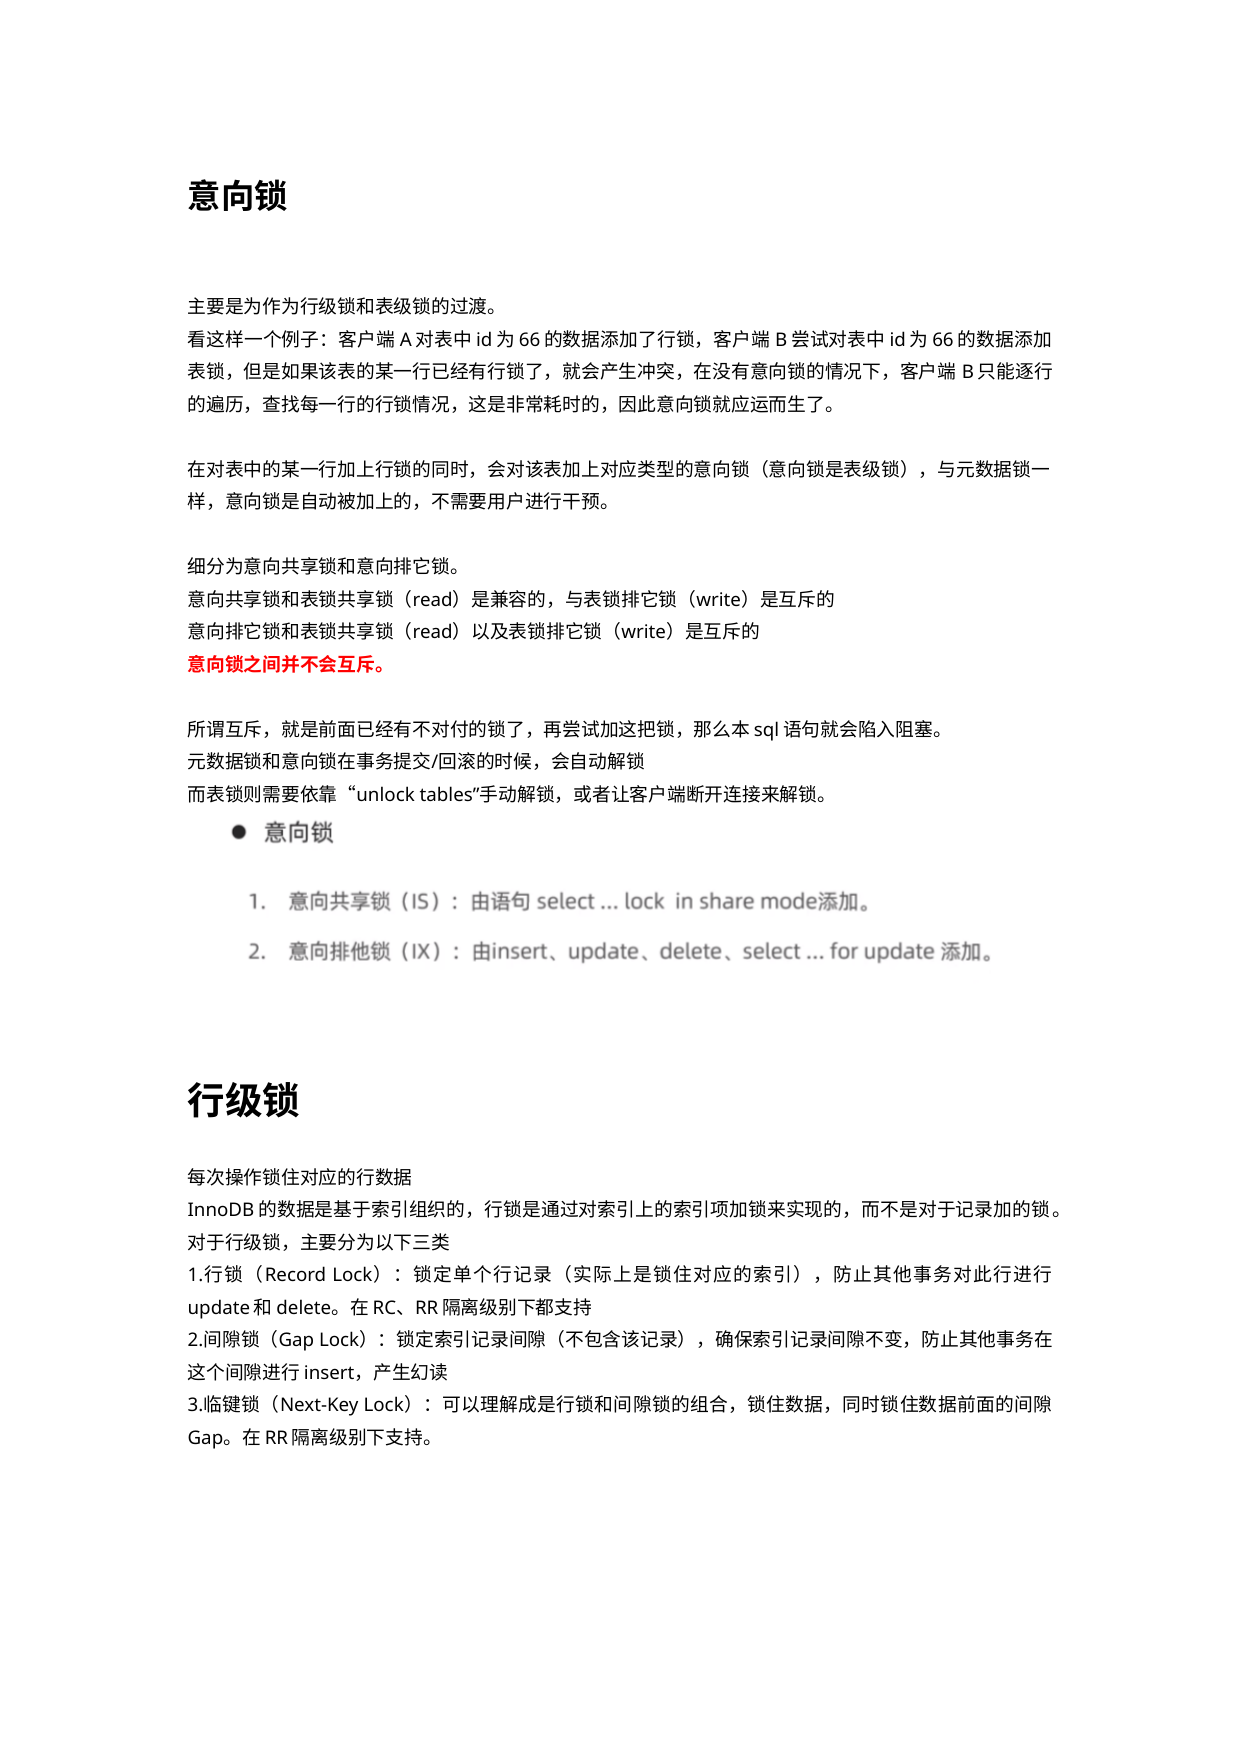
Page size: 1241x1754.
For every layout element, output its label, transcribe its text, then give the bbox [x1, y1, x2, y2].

subtitle 行级锁 [187, 1066, 1053, 1131]
text 每次操作锁住对应的行数据 [187, 1160, 1053, 1192]
text 意向锁之间并不会互斥。 [187, 647, 1053, 679]
text 元数据锁和意向锁在事务提交/回滚的时候，会自动解锁 [187, 744, 1053, 777]
picture [187, 809, 991, 984]
text 所谓互斥，就是前面已经有不对付的锁了，再尝试加这把锁，那么本sql语句就会陷入阻塞。 [187, 712, 1053, 744]
text 在对表中的某一行加上行锁的同时，会对该表加上对应类型的意向锁（意向锁是表级锁），与元数据锁一样，意向锁是自动被加上的，不需要用户进行干预。 [187, 452, 1053, 517]
text 看这样一个例子：客户端A对表中id为66的数据添加了行锁，客户端B尝试对表中id为66的数据添加表锁，但是如果该表的某一行已经有行锁了，就会产生冲突，在没有意向锁的情况下，客户端B只能逐行的遍历，查找每一行的行锁情况，这是非常耗时的，因此意向锁就应运而生了。 [187, 322, 1053, 419]
text 意向排它锁和表锁共享锁（read）以及表锁排它锁（write）是互斥的 [187, 614, 1053, 647]
text 而表锁则需要依靠“unlock tables”手动解锁，或者让客户端断开连接来解锁。 [187, 777, 1053, 809]
text 1.行锁（Record Lock）：锁定单个行记录（实际上是锁住对应的索引），防止其他事务对此行进行update和delete。在RC、RR隔离级别下都支持 [187, 1257, 1053, 1322]
text InnoDB的数据是基于索引组织的，行锁是通过对索引上的索引项加锁来实现的，而不是对于记录加的锁。对于行级锁，主要分为以下三类 [187, 1192, 1053, 1257]
text 2.间隙锁（Gap Lock）：锁定索引记录间隙（不包含该记录），确保索引记录间隙不变，防止其他事务在这个间隙进行insert，产生幻读 [187, 1322, 1053, 1387]
text 主要是为作为行级锁和表级锁的过渡。 [187, 289, 1053, 322]
text 细分为意向共享锁和意向排它锁。 [187, 549, 1053, 582]
text 意向共享锁和表锁共享锁（read）是兼容的，与表锁排它锁（write）是互斥的 [187, 582, 1053, 614]
text 3.临键锁（Next-Key Lock）：可以理解成是行锁和间隙锁的组合，锁住数据，同时锁住数据前面的间隙Gap。在RR隔离级别下支持。 [187, 1387, 1053, 1452]
subtitle 意向锁 [187, 162, 1053, 227]
